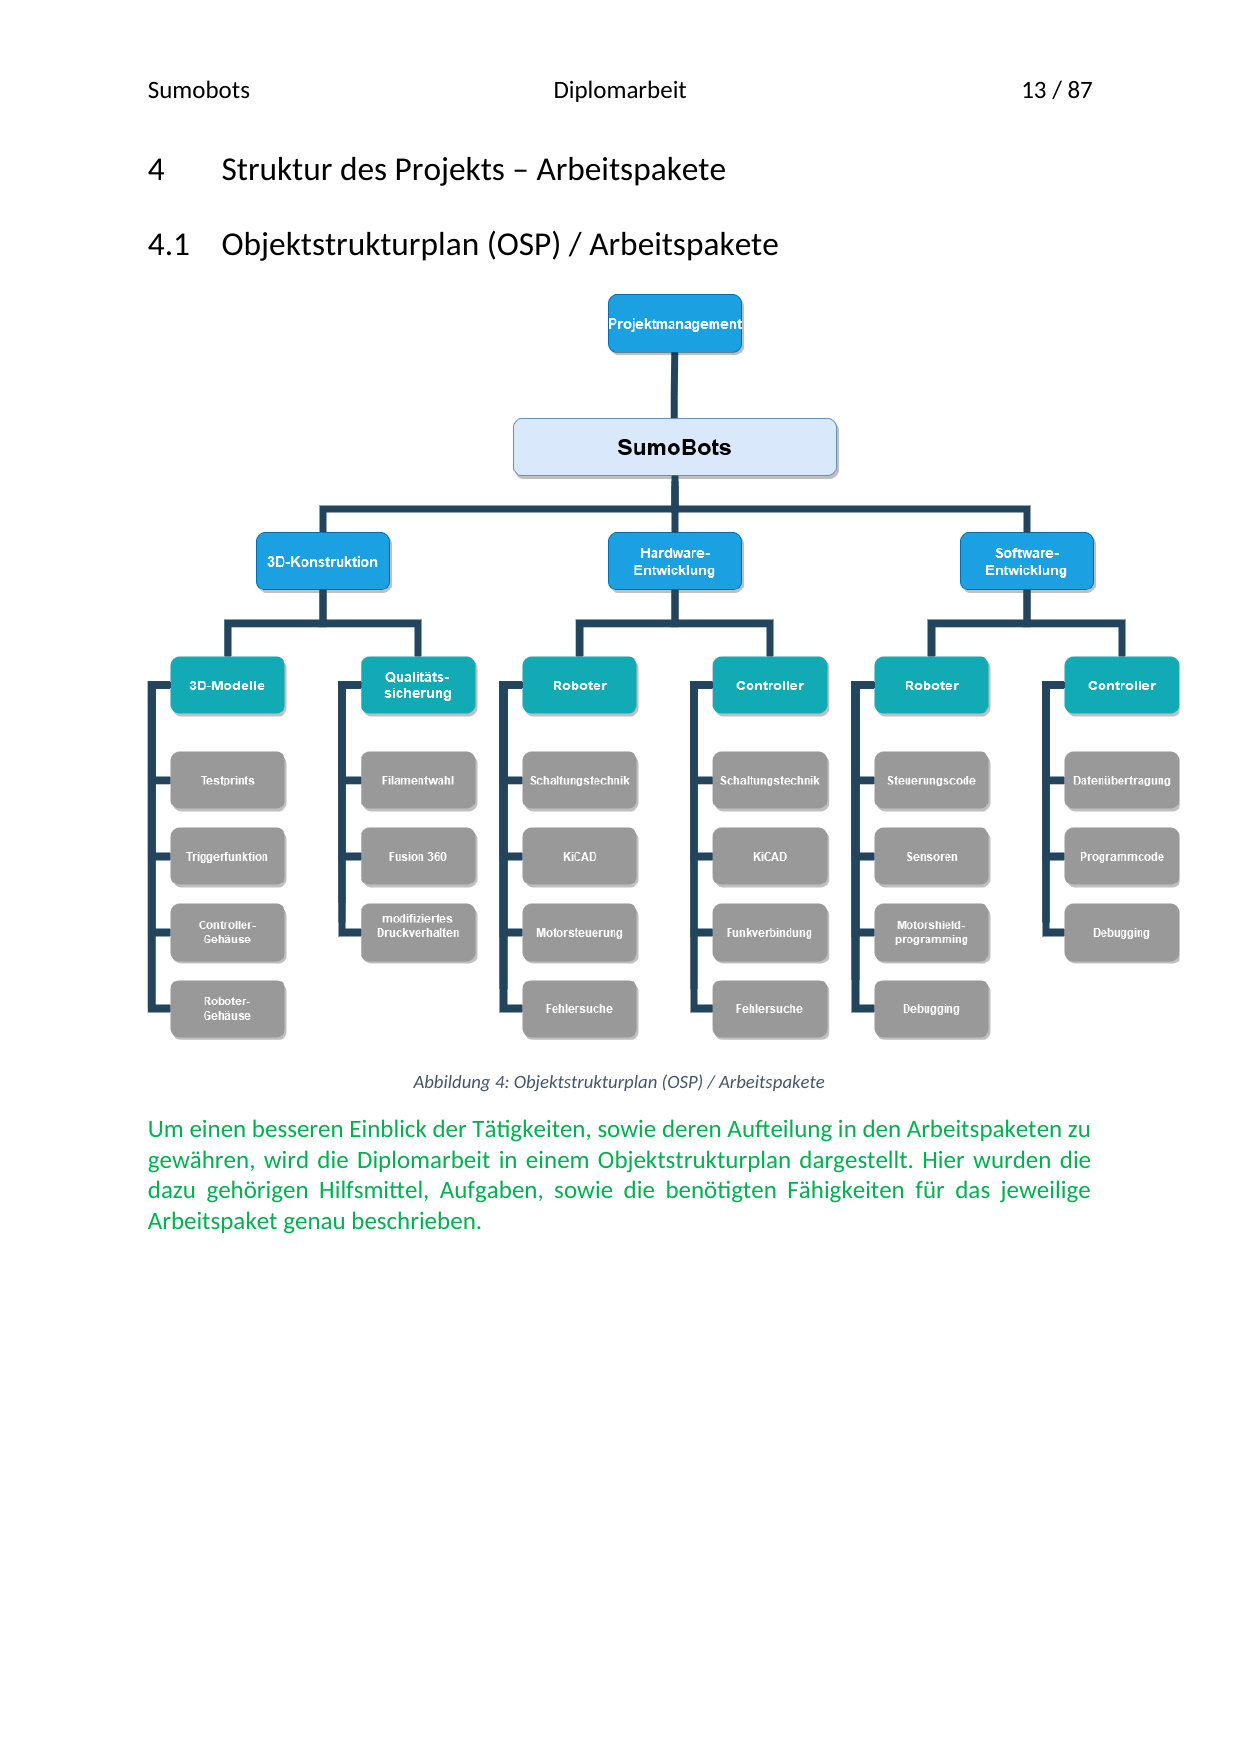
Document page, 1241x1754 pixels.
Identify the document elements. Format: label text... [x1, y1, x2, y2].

subtitle Struktur des Projekts – Arbeitspakete [148, 148, 1093, 188]
subtitle Objektstrukturplan (OSP) / Arbeitspakete [148, 223, 1093, 264]
text Abbildung 4: Objektstrukturplan (OSP) / Arbeitspakete [148, 1070, 1093, 1093]
text Um einen besseren Einblick der Tätigkeiten, sowie deren Aufteilung in den Arbeitspaketen zu gewähren, wird die Diplomarbeit in einem Objektstrukturplan dargestellt. Hier wurden die dazu gehörigen Hilfsmittel, Aufgaben, sowie die benötigten Fähigkeiten für das jeweilige Arbeitspaket genau beschrieben. [148, 1113, 1093, 1236]
picture [147, 294, 1180, 1040]
